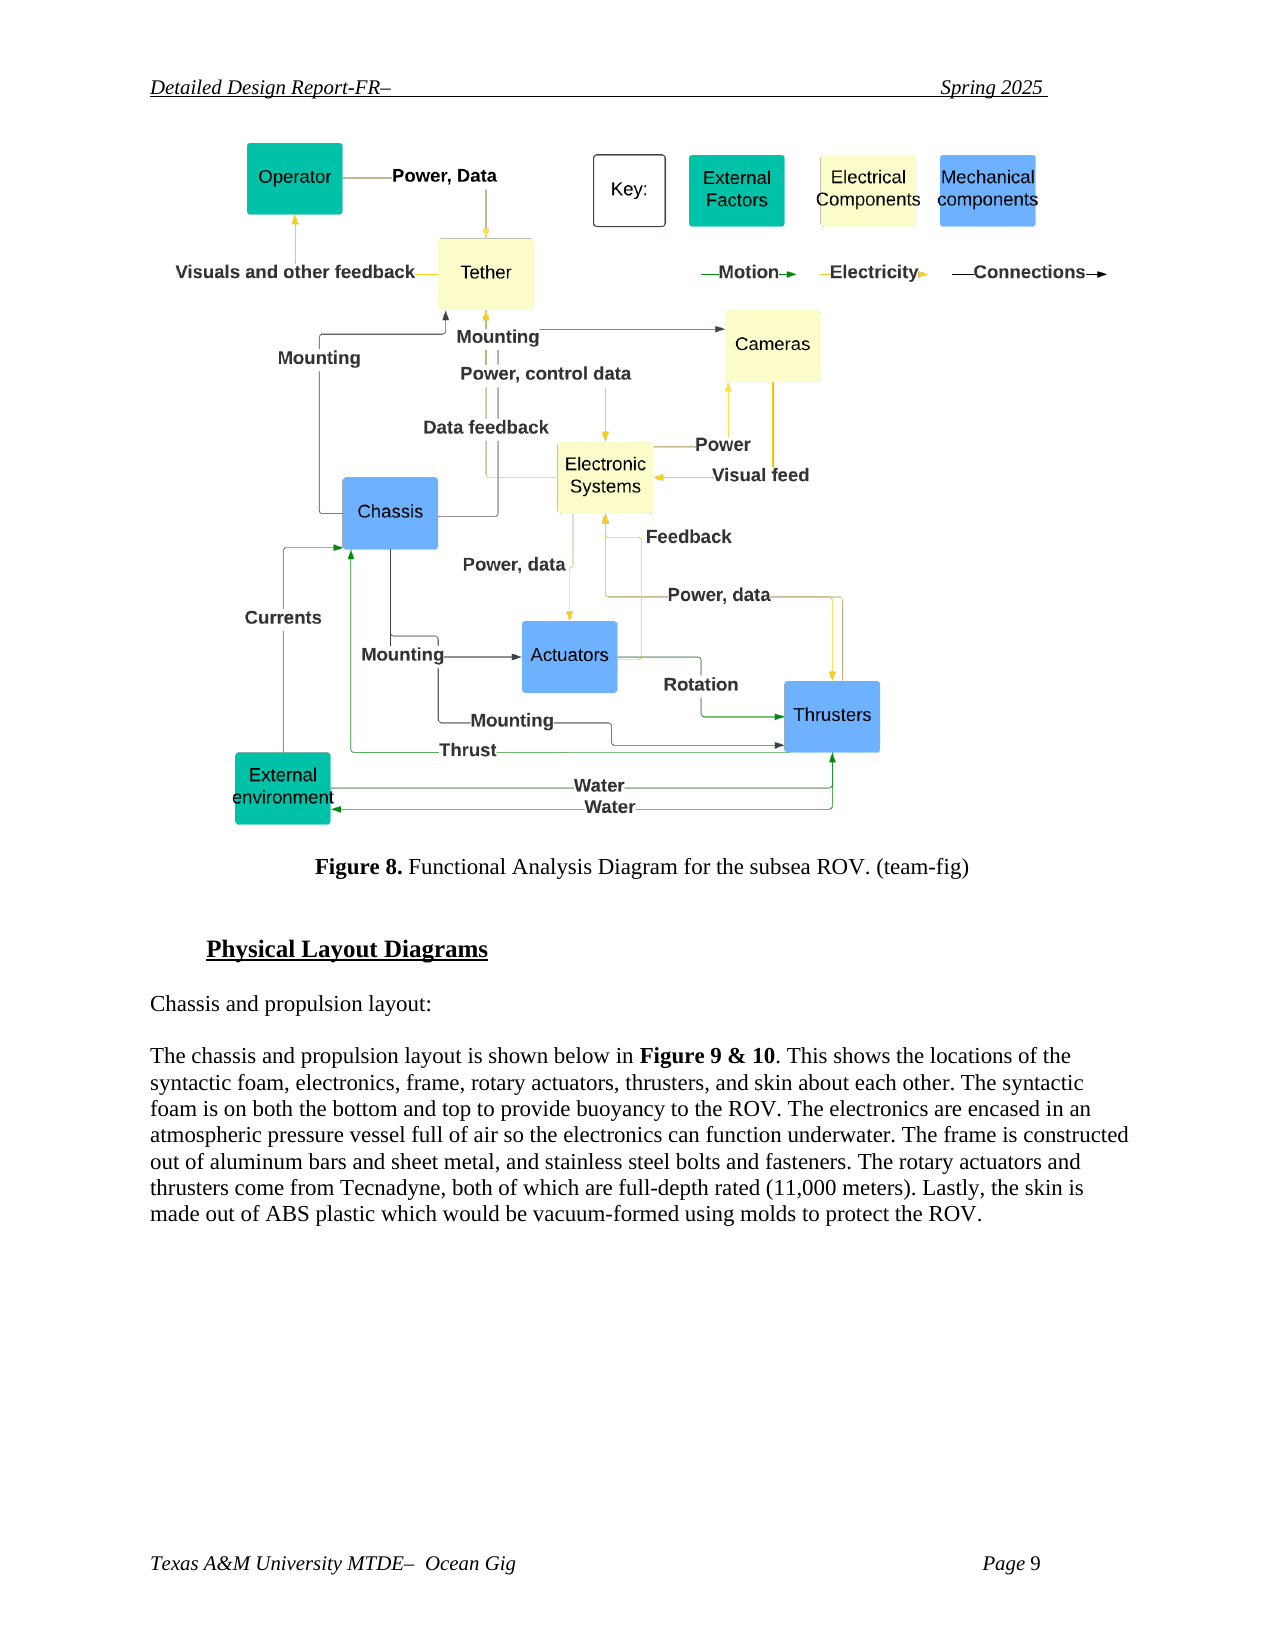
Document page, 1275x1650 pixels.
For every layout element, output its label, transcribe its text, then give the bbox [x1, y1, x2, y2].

subtitle Physical Layout Diagrams [178, 934, 1134, 963]
picture [150, 121, 1135, 854]
text Figure 8. Functional Analysis Diagram for the subsea ROV. (team-fig) [150, 854, 1134, 879]
text The chassis and propulsion layout is shown below in Figure 9 & 10. This shows the locations of the syntactic foam, electronics, frame, rotary actuators, thrusters, and skin about each other. The syntactic foam is on both the bottom and top to provide buoyancy to the ROV. The electronics are encased in an atmospheric pressure vessel full of air so the electronics can function underwater. The frame is constructed out of aluminum bars and sheet metal, and stainless steel bolts and fasteners. The rotary actuators and thrusters come from Tecnadyne, both of which are full-depth rated (11,000 meters). Lastly, the skin is made out of ABS plastic which would be vacuum-formed using molds to protect the ROV. [150, 1042, 1134, 1227]
text Chassis and propulsion layout: [150, 990, 1134, 1016]
